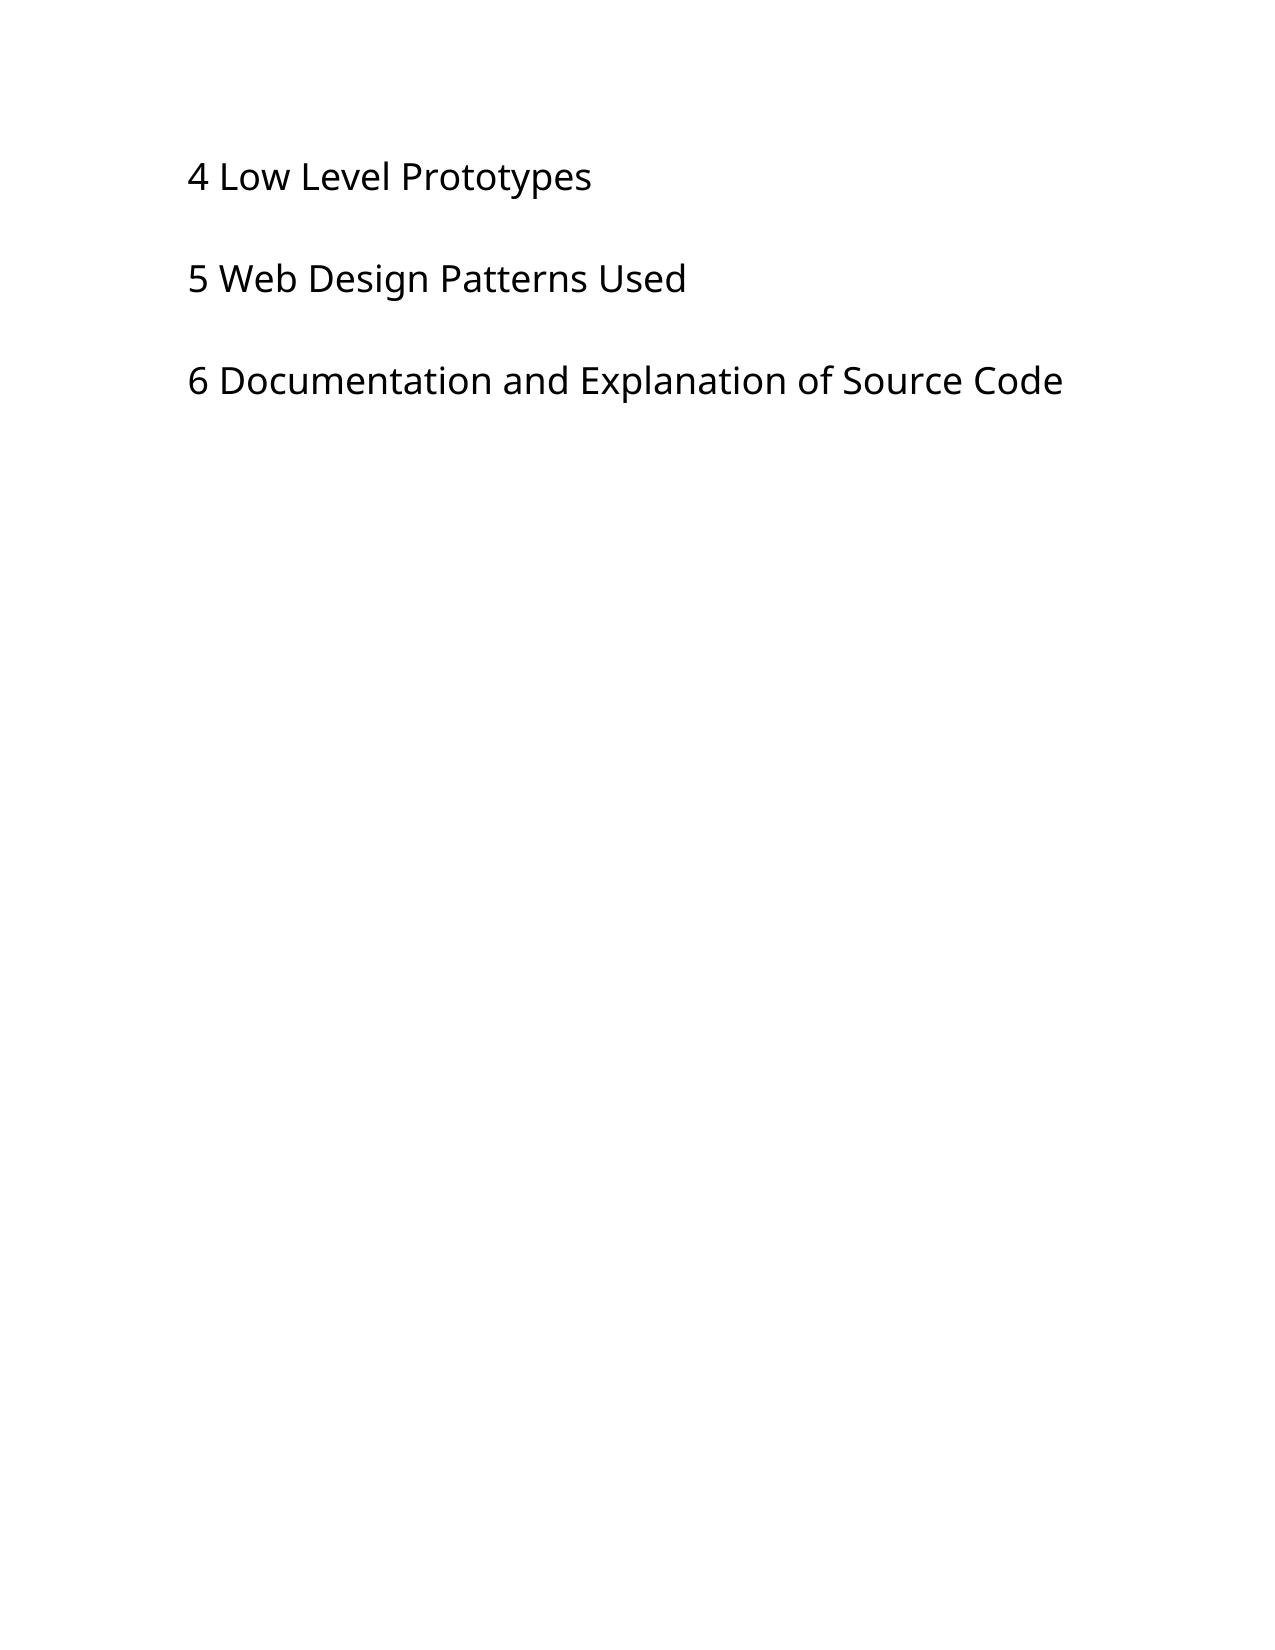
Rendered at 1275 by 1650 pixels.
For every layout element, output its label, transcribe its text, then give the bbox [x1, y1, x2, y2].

text 4 Low Level Prototypes [187, 150, 1087, 201]
text 5 Web Design Patterns Used [187, 252, 1087, 303]
text 6 Documentation and Explanation of Source Code [187, 354, 1087, 405]
